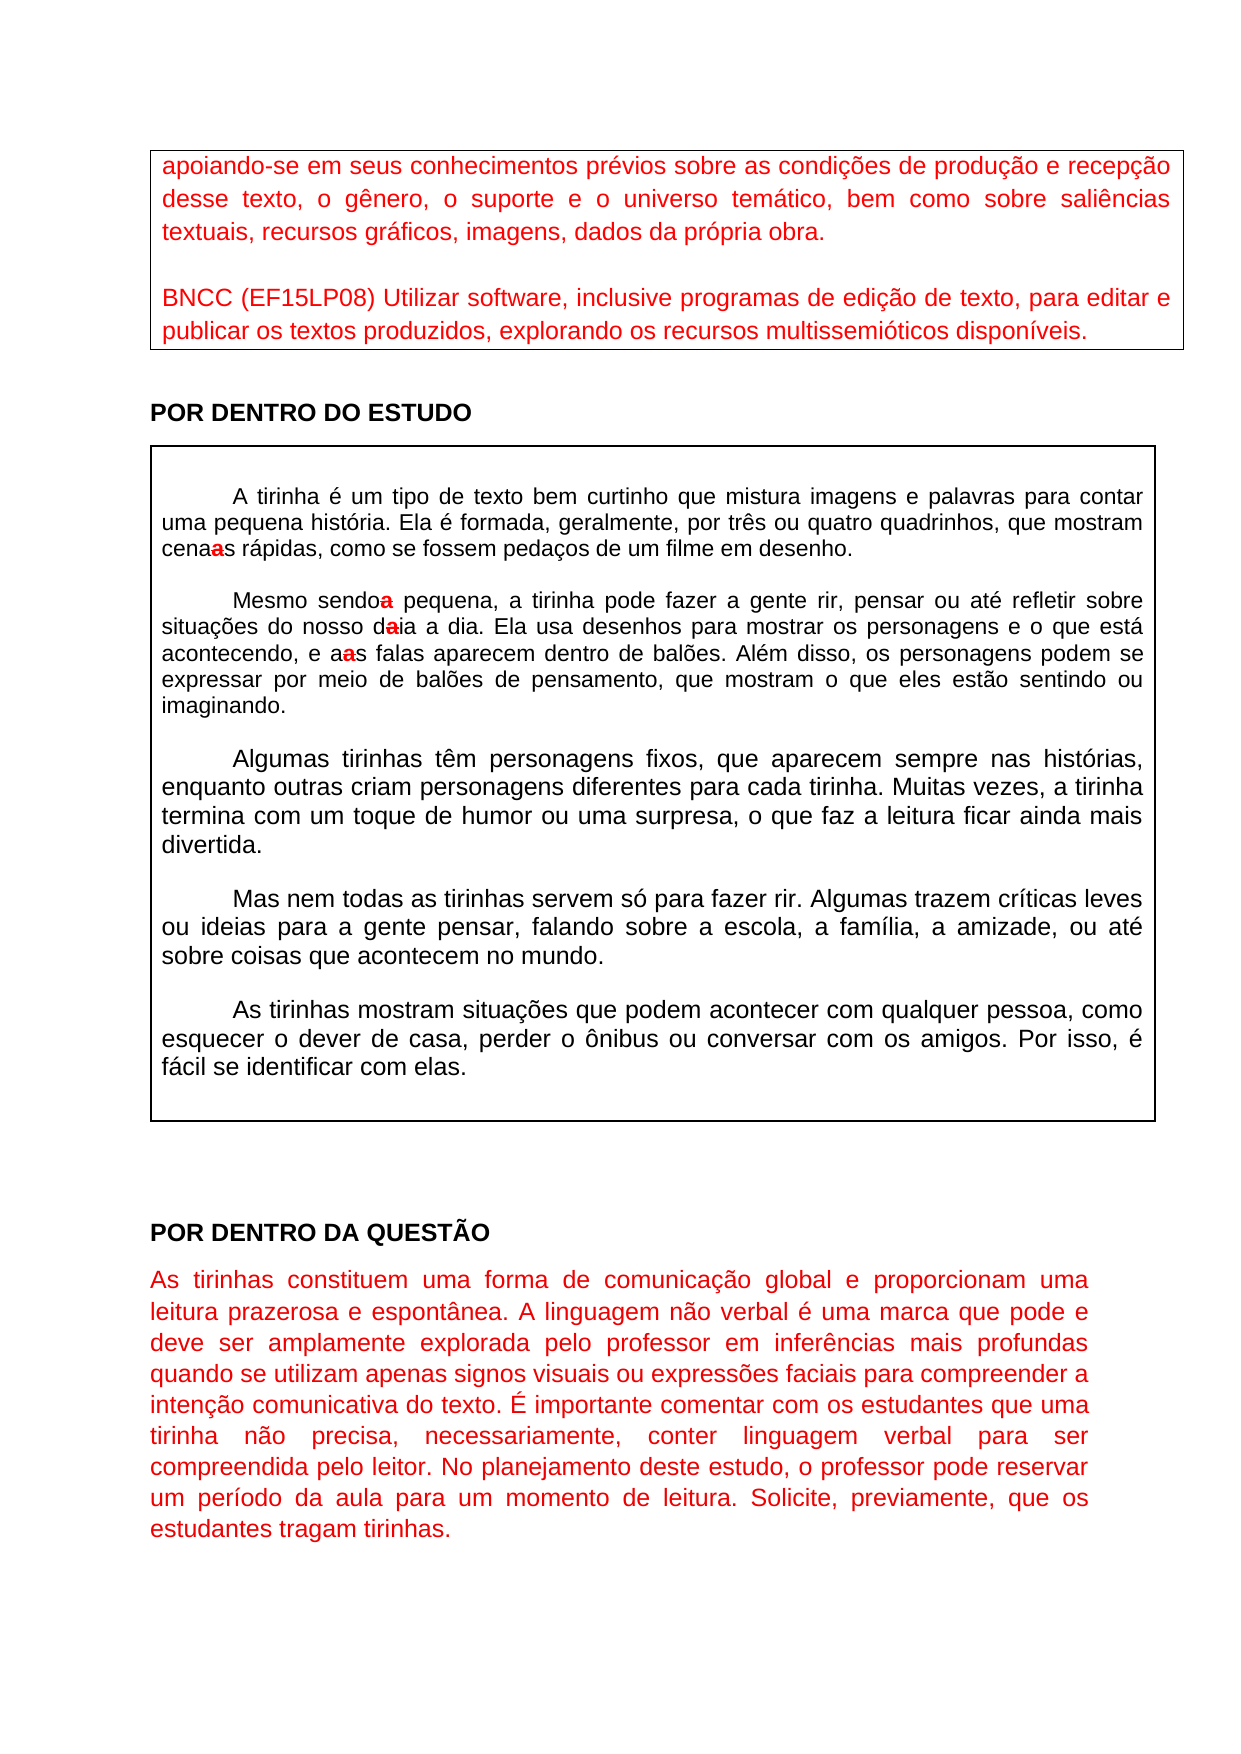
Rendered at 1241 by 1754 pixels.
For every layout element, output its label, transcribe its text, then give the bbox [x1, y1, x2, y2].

text POR DENTRO DO ESTUDO [150, 397, 1090, 426]
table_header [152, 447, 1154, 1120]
text POR DENTRO DA QUESTÃO [150, 1218, 1090, 1246]
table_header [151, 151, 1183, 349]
text As tirinhas constituem uma forma de comunicação global e proporcionam uma leitura prazerosa e espontânea. A linguagem não verbal é uma marca que pode e deve ser amplamente explorada pelo professor em inferências mais profundas quando se utilizam apenas signos visuais ou expressões faciais para compreender a intenção comunicativa do texto. É importante comentar com os estudantes que uma tirinha não precisa, necessariamente, conter linguagem verbal para ser compreendida pelo leitor. No planejamento deste estudo, o professor pode reservar um período da aula para um momento de leitura. Solicite, previamente, que os estudantes tragam tirinhas. [150, 1265, 1090, 1542]
